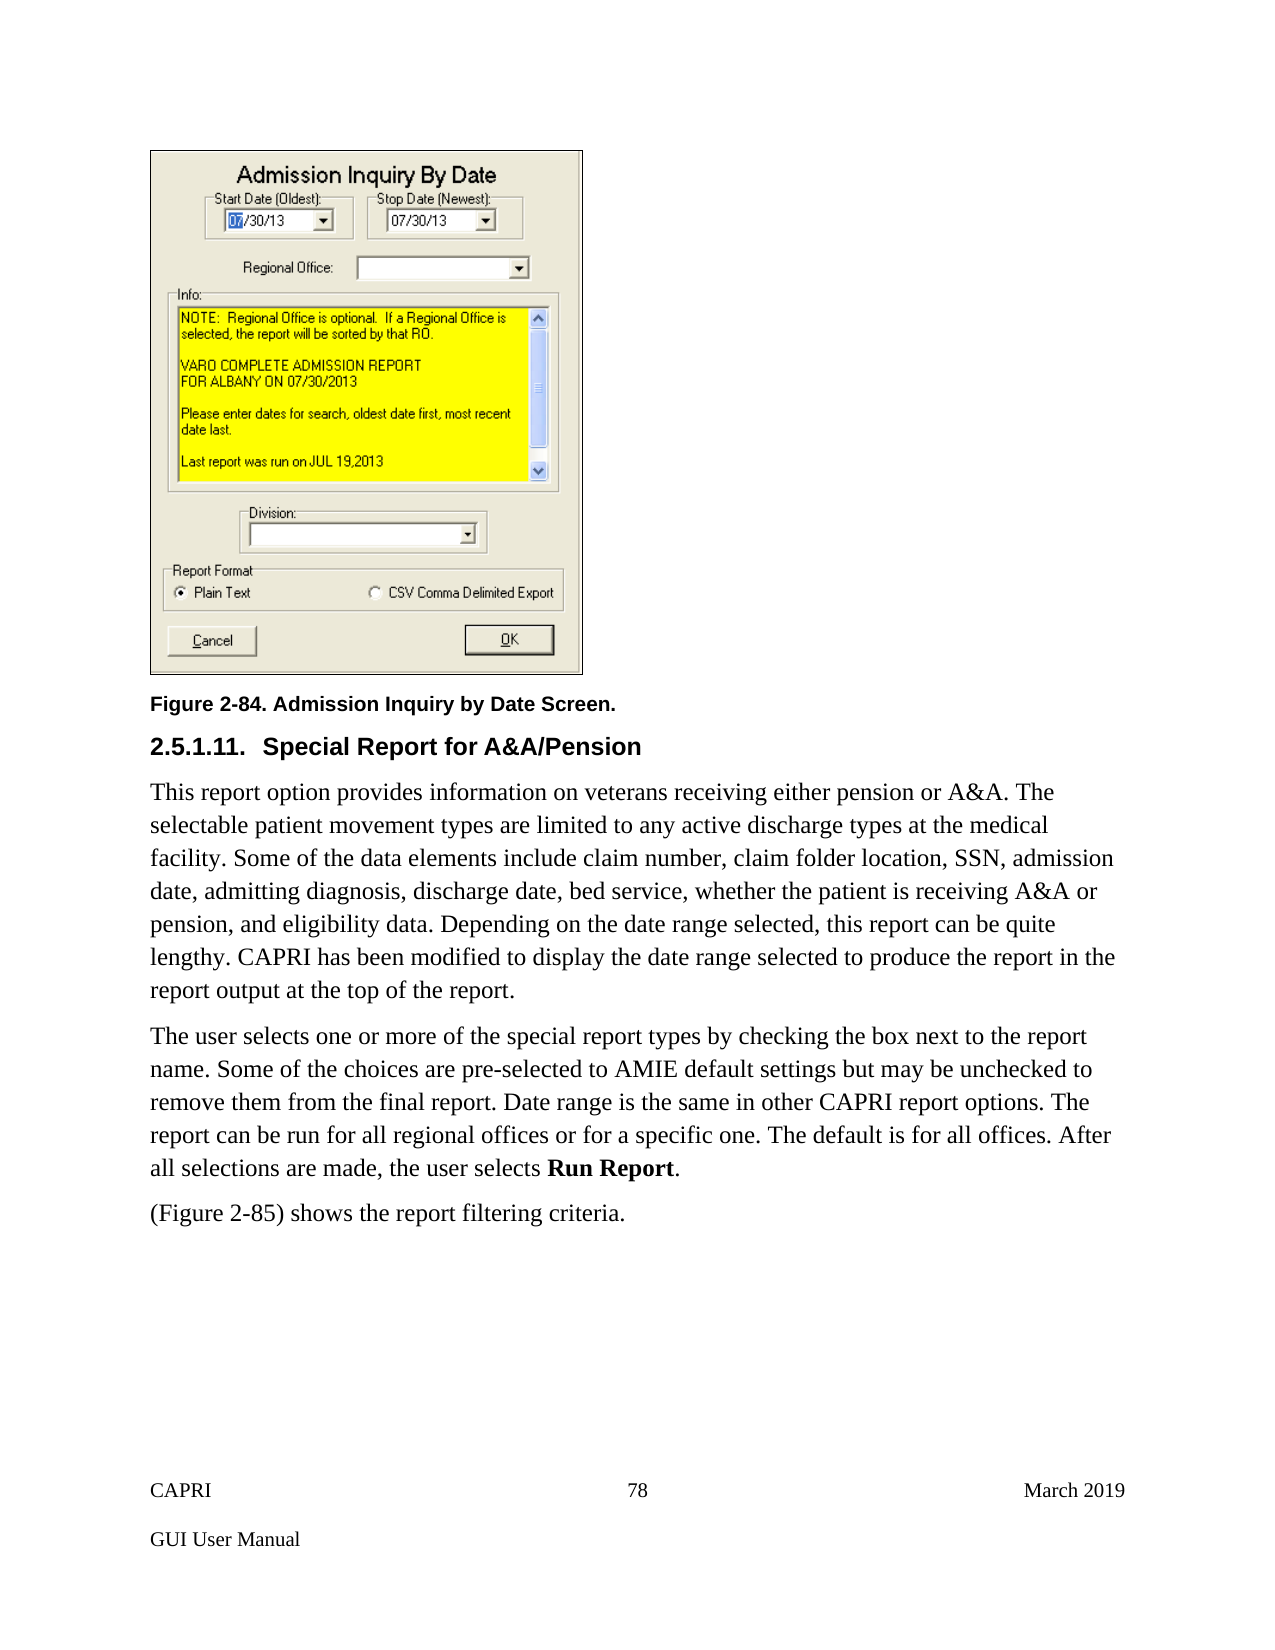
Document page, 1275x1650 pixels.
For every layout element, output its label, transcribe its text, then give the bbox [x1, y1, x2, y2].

text Figure 2-69. Admission Inquiry by Date Screen. [150, 692, 1125, 716]
text This report option provides information on veterans receiving either pension or A&A. The selectable patient movement types are limited to any active discharge types at the medical facility. Some of the data elements include claim number, claim folder location, SSN, admission date, admitting diagnosis, discharge date, bed service, whether the patient is receiving A&A or pension, and eligibility data. Depending on the date range selected, this report can be quite lengthy. CAPRI has been modified to display the date range selected to produce the report in the report output at the top of the report. [150, 777, 1125, 1004]
subtitle Special Report for A&A/Pension [150, 732, 1125, 761]
text (Figure 2-70) shows the report filtering criteria. [150, 1198, 1125, 1227]
text The user selects one or more of the special report types by checking the box next to the report name. Some of the choices are pre-selected to AMIE default settings but may be unchecked to remove them from the final report. Date range is the same in other CAPRI report options. The report can be run for all regional offices or for a specific one. The default is for all offices. After all selections are made, the user selects Run Report. [150, 1021, 1125, 1182]
picture [151, 151, 582, 674]
